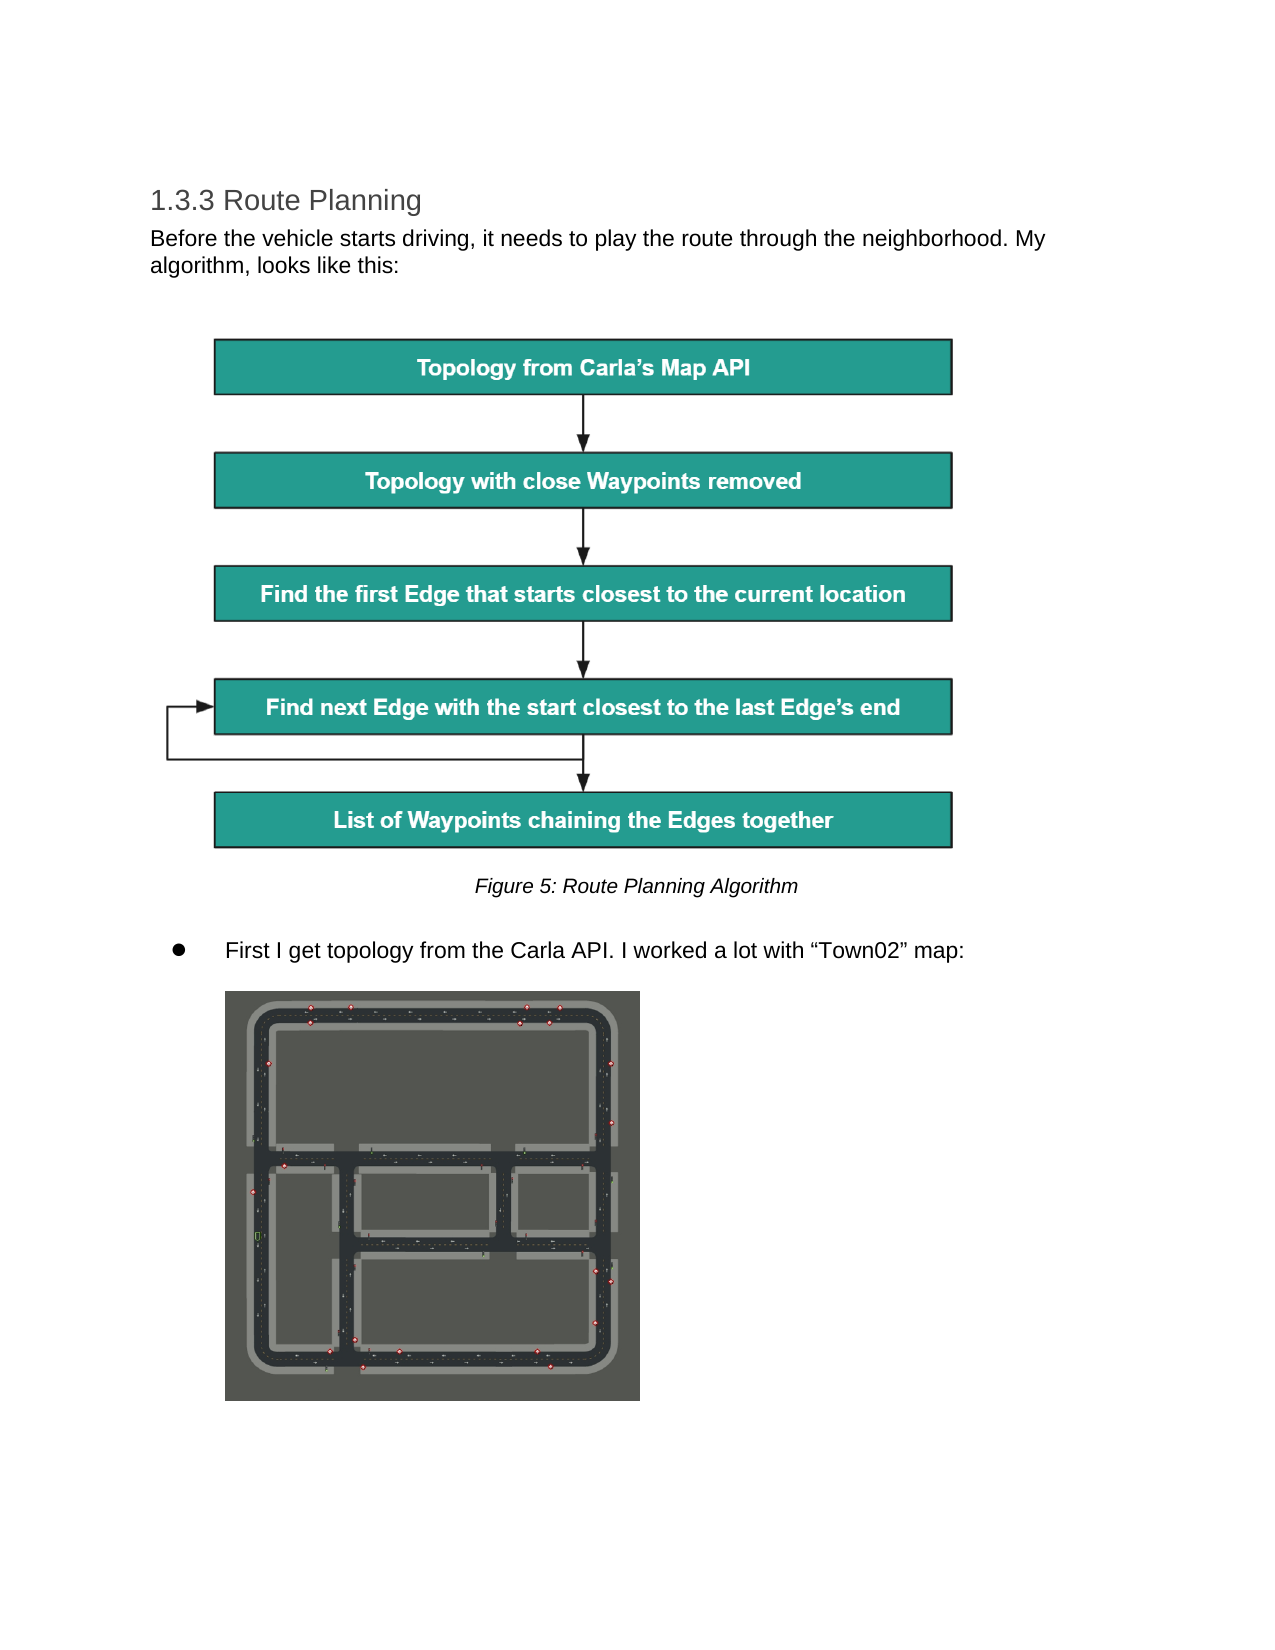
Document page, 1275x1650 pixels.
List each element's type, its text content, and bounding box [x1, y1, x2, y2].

picture [150, 304, 974, 870]
text Before the vehicle starts driving, it needs to play the route through the neighborhood. My algorithm, looks like this: [150, 225, 1125, 278]
subtitle 1.3.3 Route Planning [150, 183, 1125, 217]
text Figure 5: Route Planning Algorithm [150, 873, 1125, 897]
picture [225, 991, 640, 1401]
